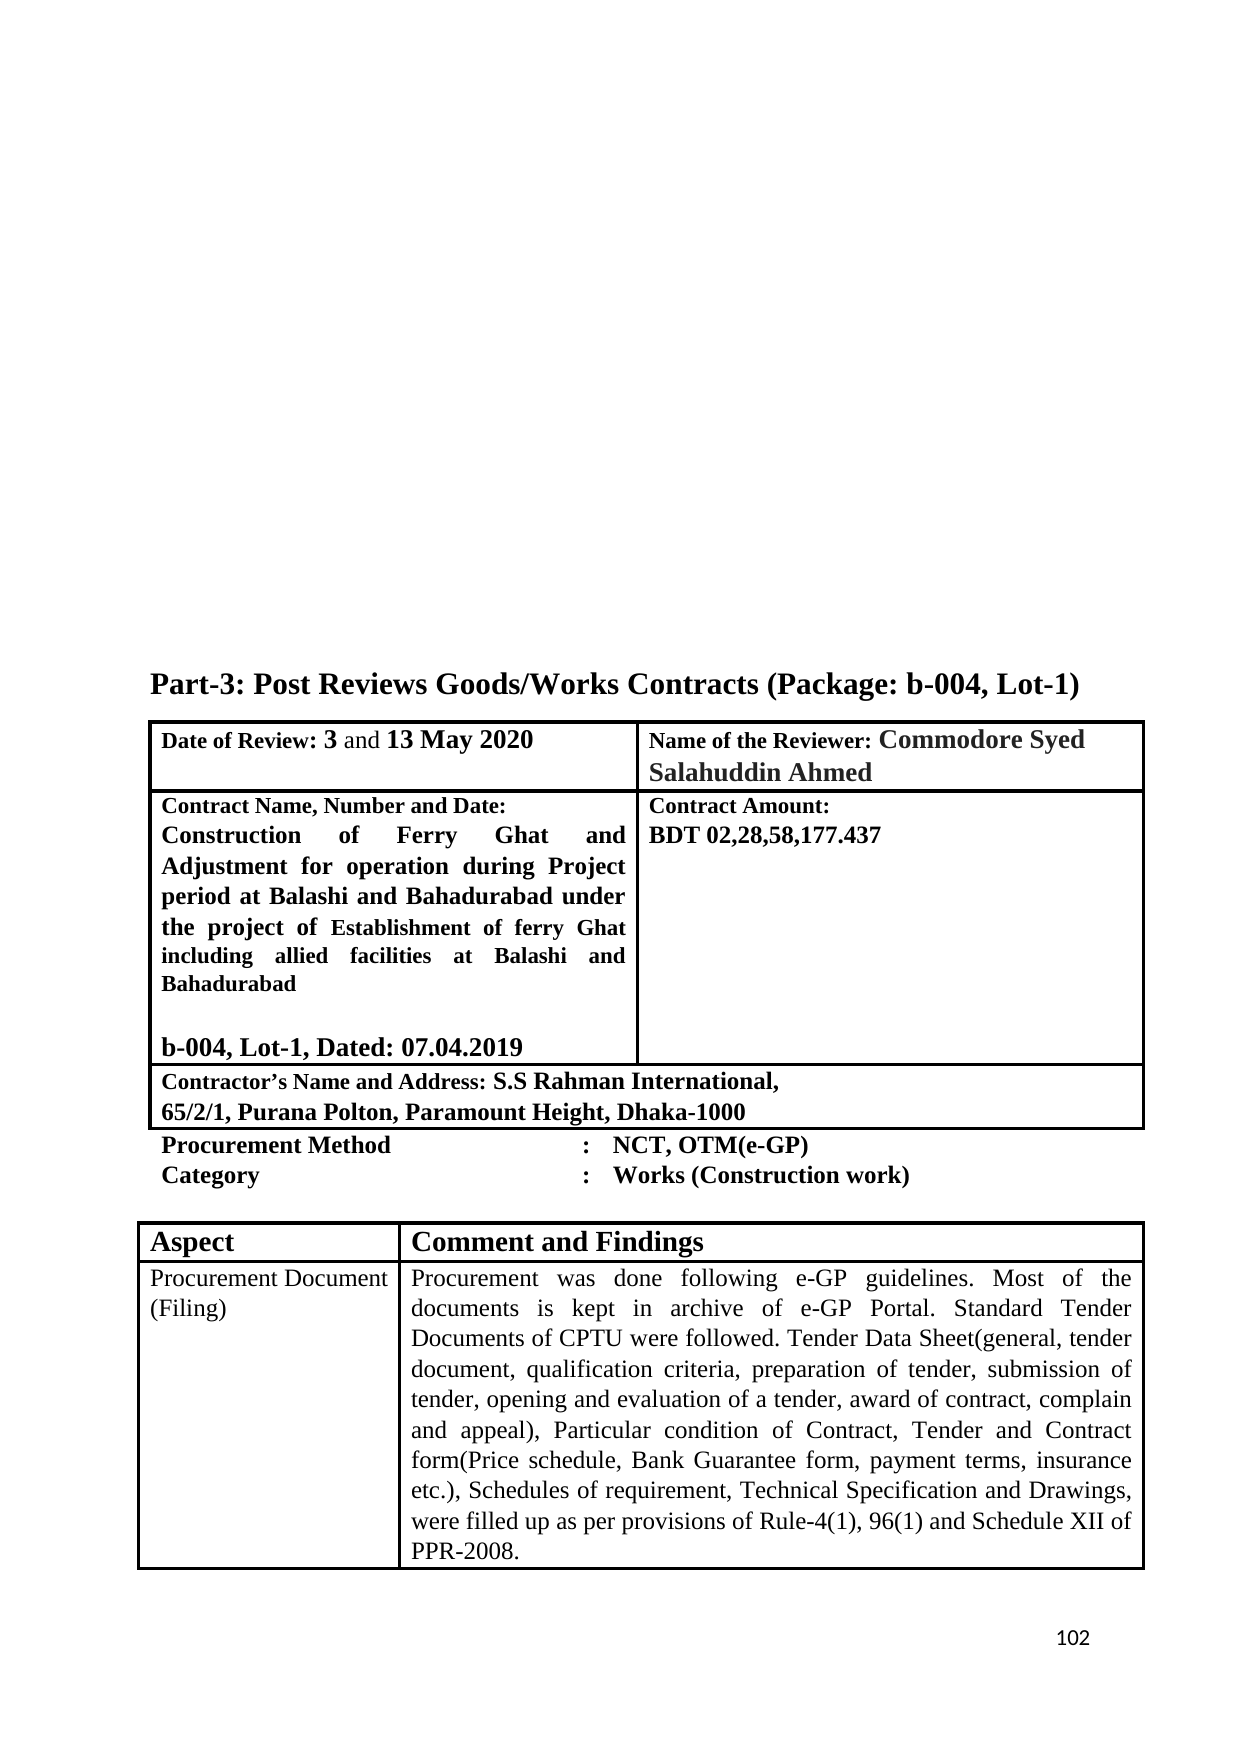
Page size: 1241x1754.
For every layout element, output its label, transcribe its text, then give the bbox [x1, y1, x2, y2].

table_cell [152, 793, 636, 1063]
text Part-3: Post Reviews Goods/Works Contracts (Package: b-004, Lot-1) [150, 666, 1090, 702]
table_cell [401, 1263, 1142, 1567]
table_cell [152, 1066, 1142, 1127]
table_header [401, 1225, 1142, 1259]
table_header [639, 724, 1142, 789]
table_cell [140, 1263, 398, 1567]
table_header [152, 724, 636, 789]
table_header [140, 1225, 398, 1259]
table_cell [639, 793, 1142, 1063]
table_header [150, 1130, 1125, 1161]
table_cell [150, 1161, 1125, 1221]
